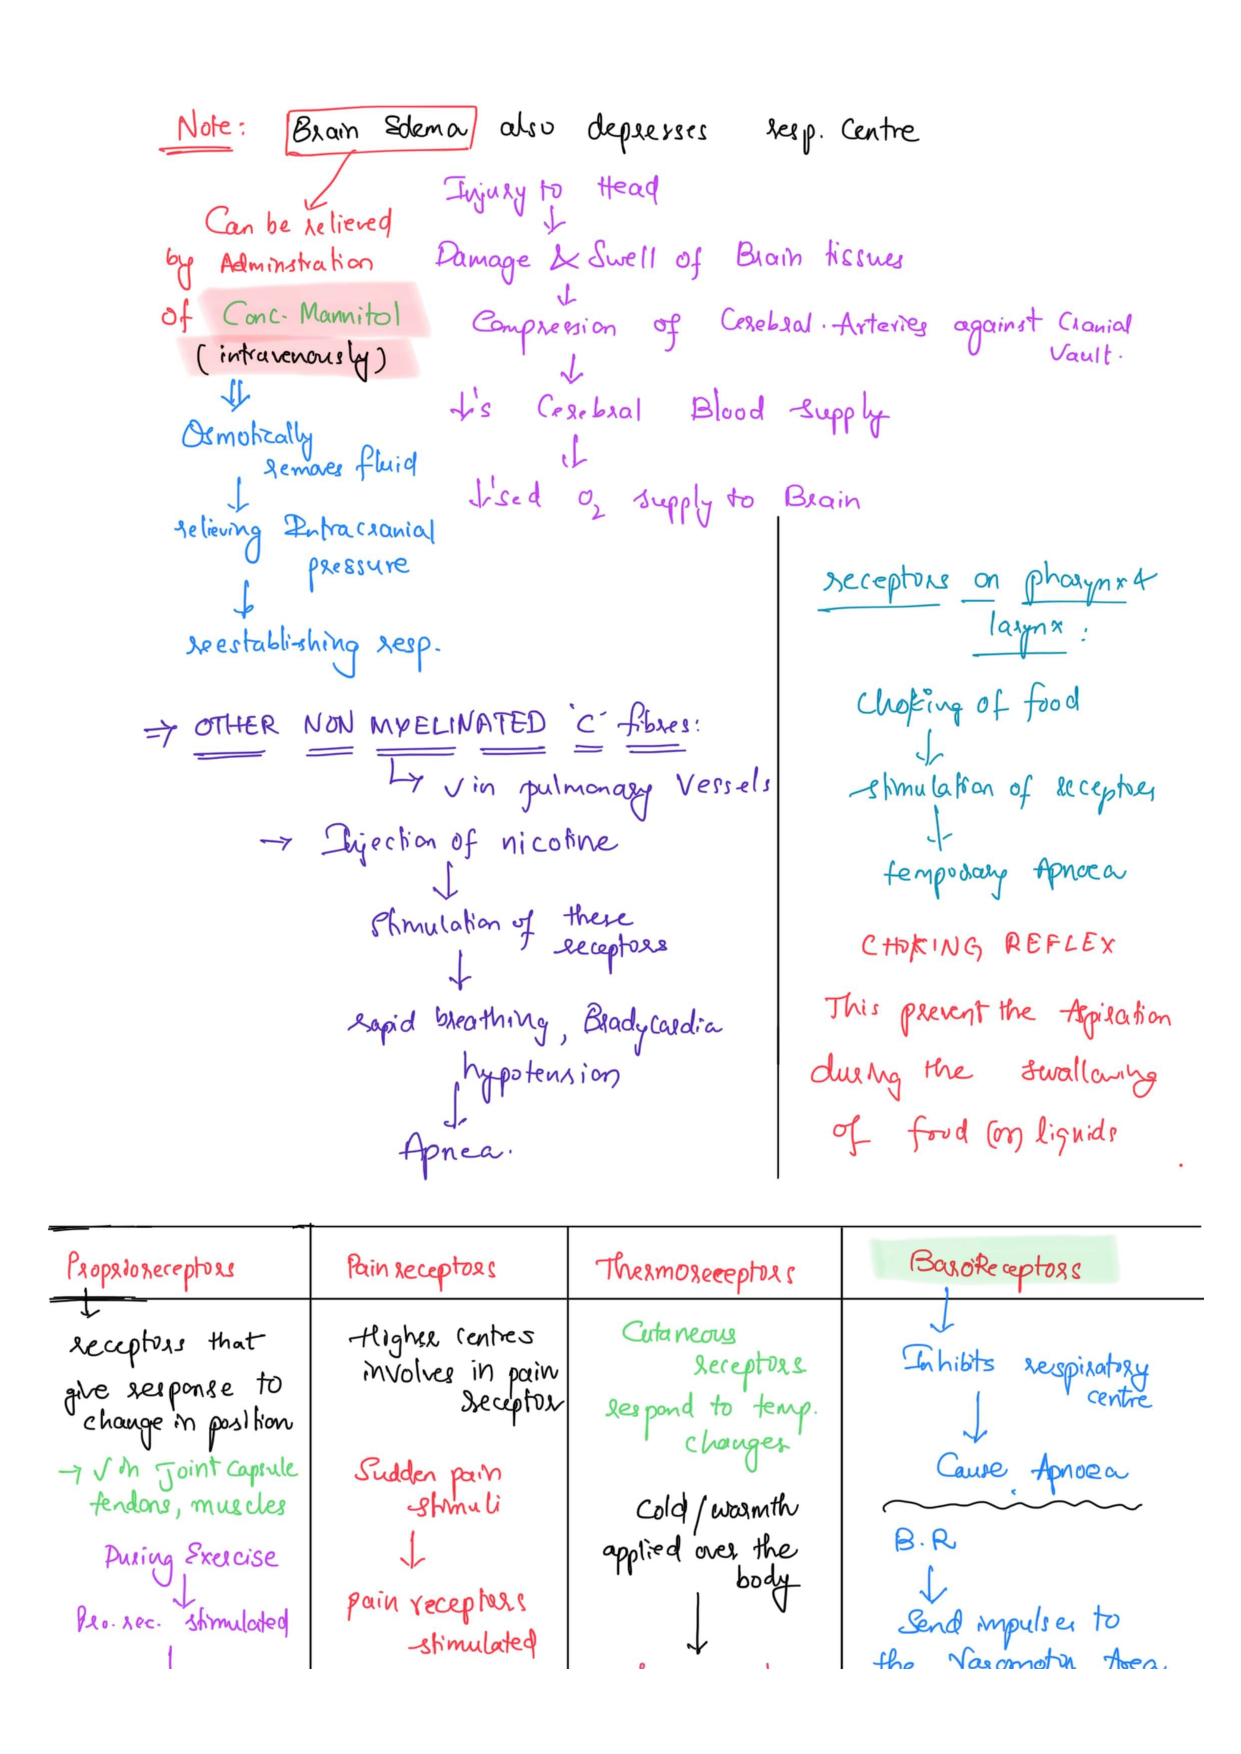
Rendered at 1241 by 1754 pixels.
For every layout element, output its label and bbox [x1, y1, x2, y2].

picture [47, 97, 1204, 1669]
